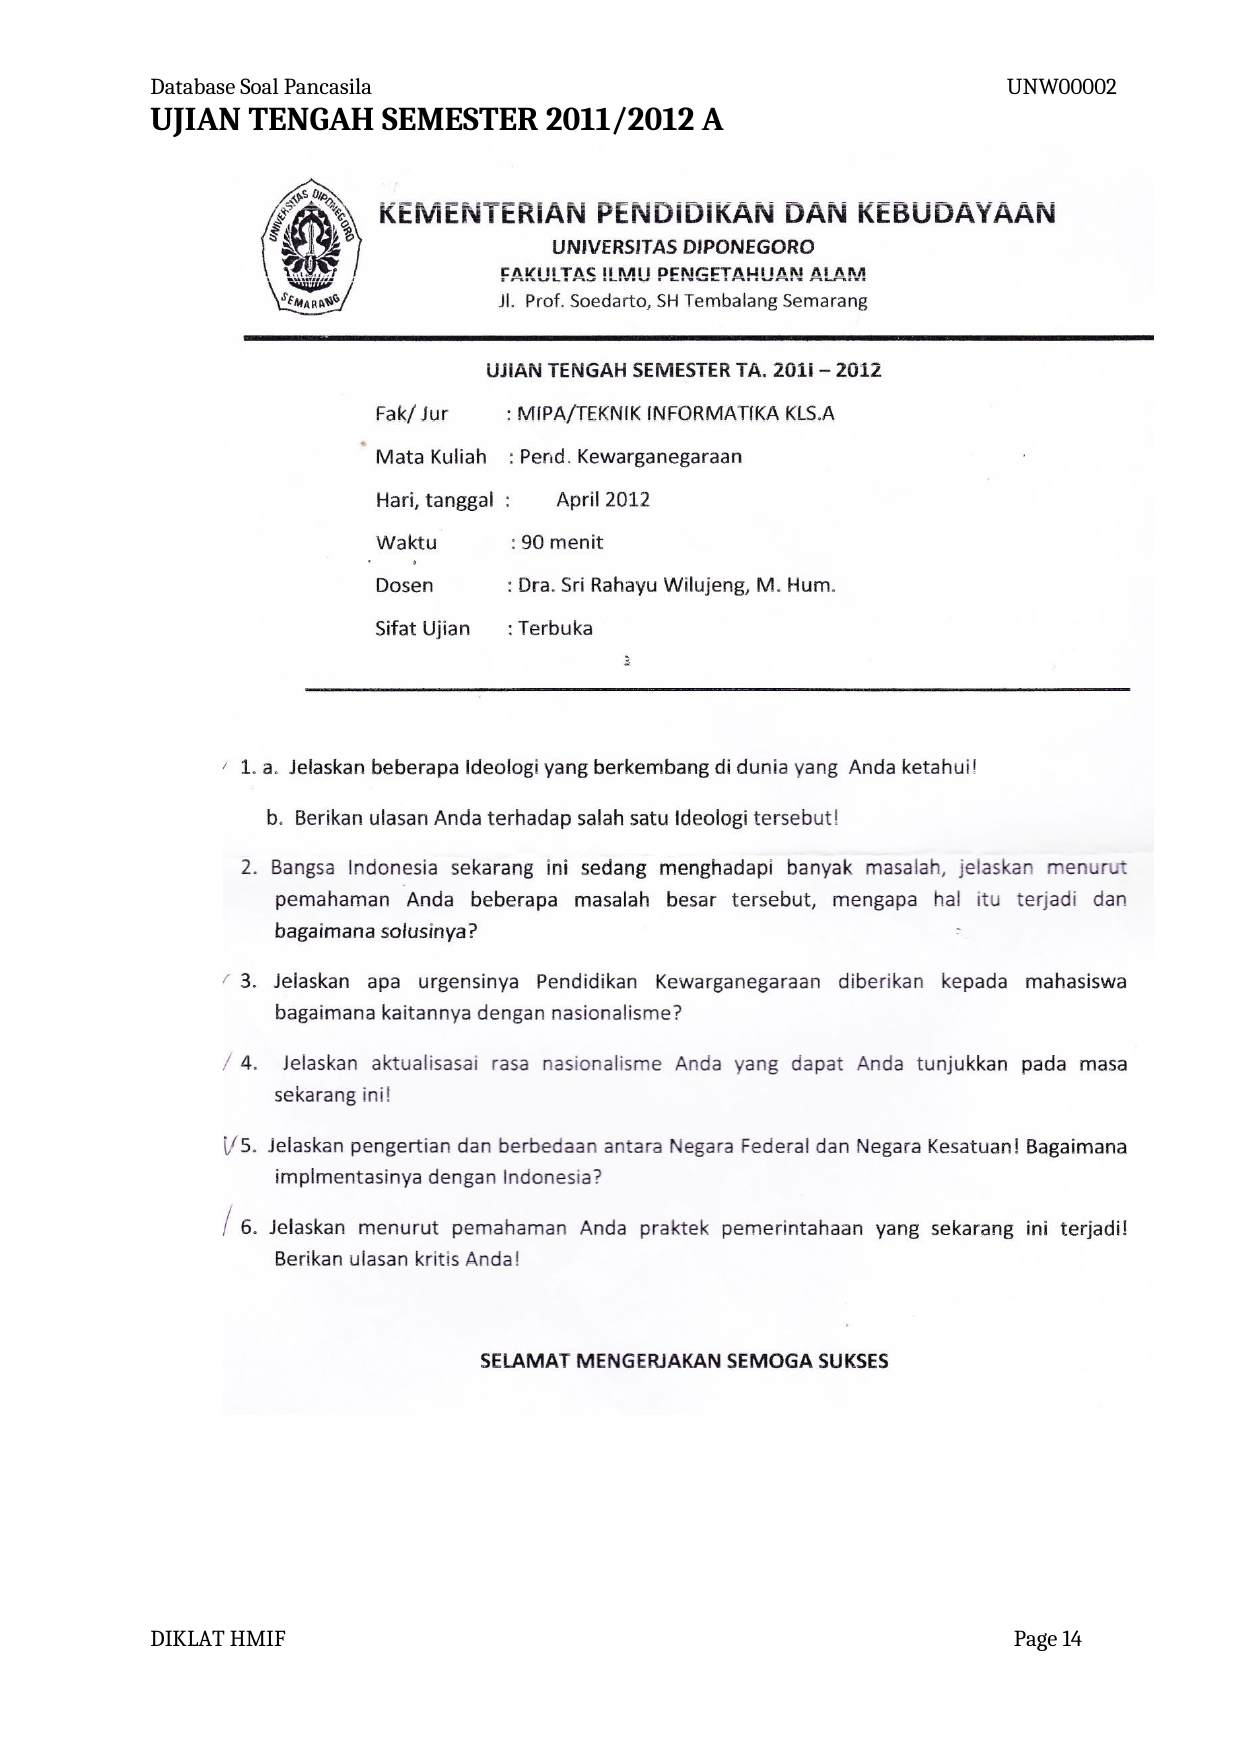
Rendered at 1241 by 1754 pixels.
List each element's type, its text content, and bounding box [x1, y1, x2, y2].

picture [222, 145, 1154, 1415]
text UJIAN TENGAH SEMESTER 2011/2012 A [150, 100, 1194, 138]
